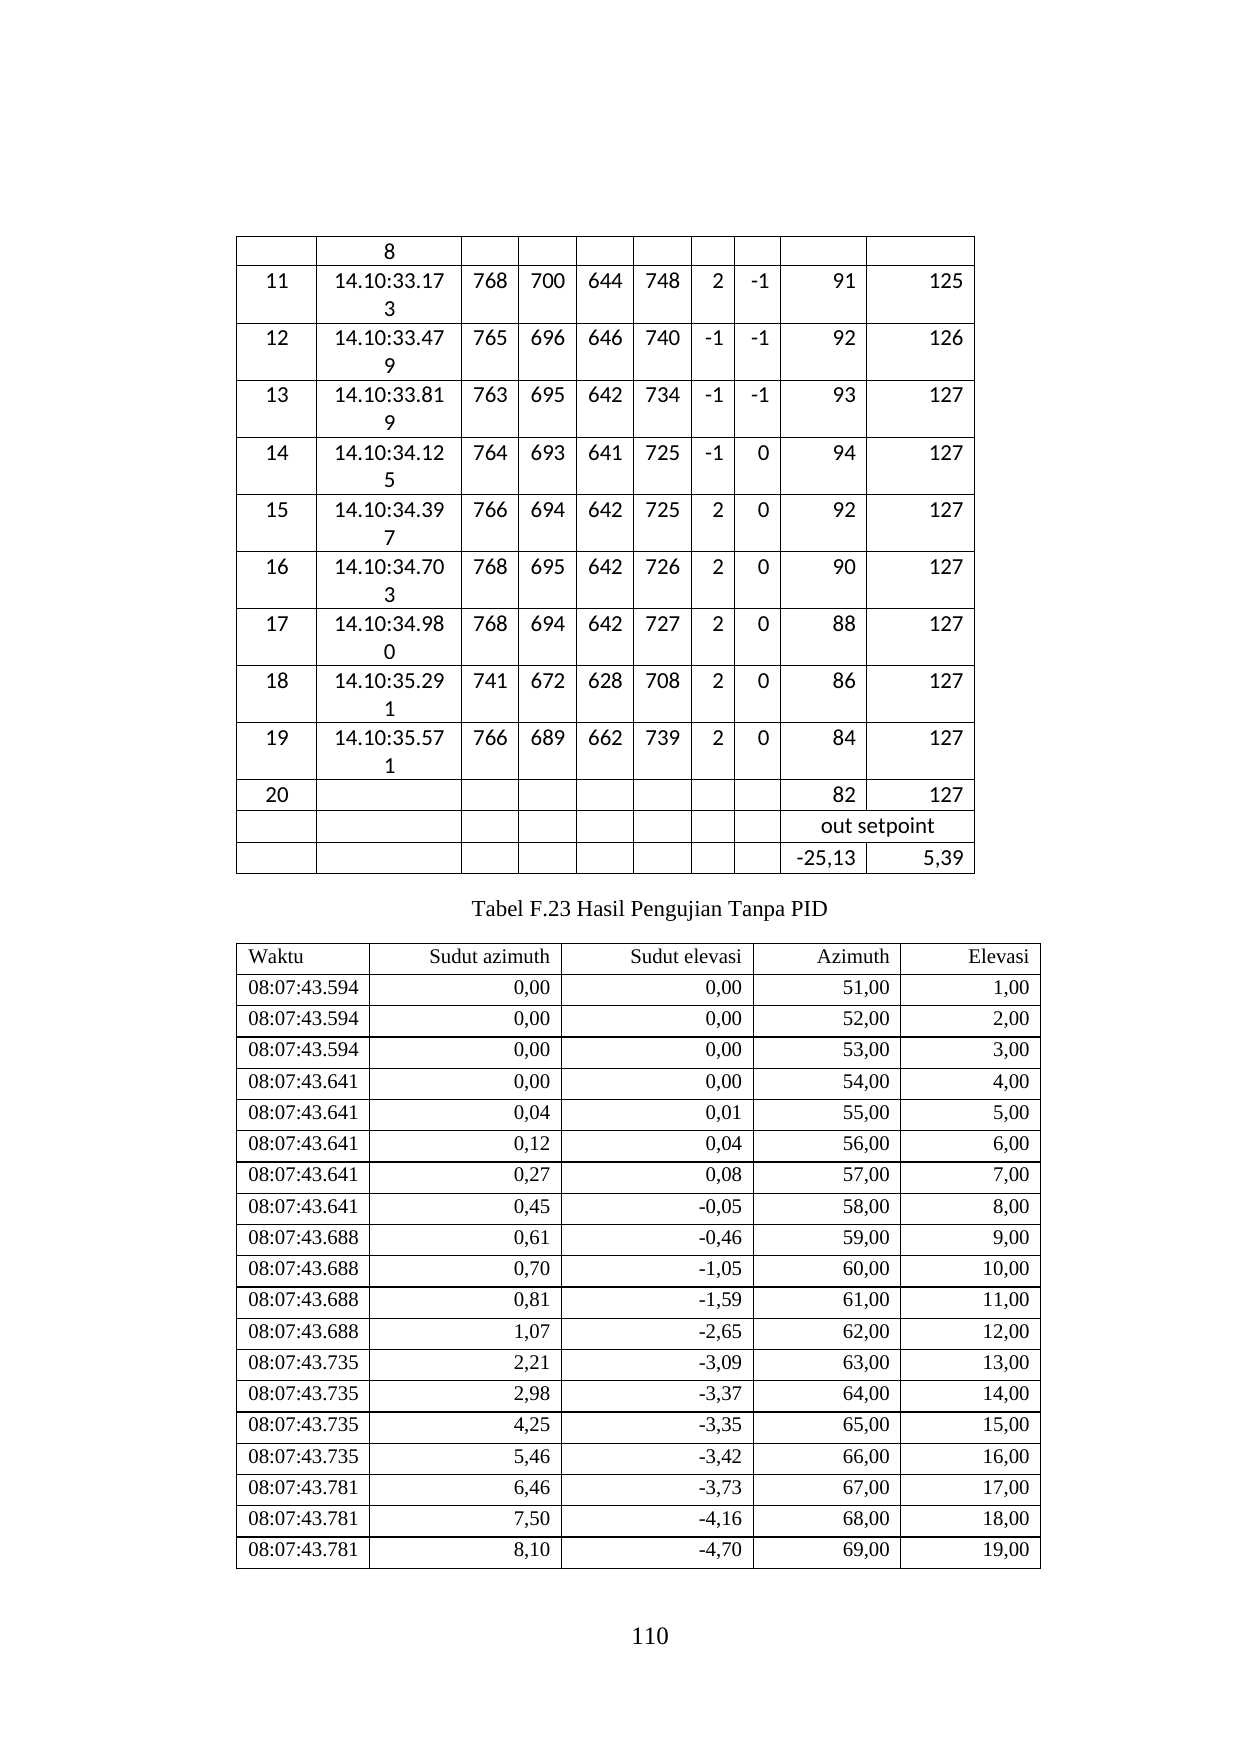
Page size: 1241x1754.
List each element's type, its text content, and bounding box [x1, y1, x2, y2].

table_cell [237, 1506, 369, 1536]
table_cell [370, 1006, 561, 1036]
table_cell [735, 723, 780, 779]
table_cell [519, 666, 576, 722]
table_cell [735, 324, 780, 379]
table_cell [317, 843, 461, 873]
text Tabel F.3 Hasil Pengujian Tanpa PID [236, 895, 1063, 922]
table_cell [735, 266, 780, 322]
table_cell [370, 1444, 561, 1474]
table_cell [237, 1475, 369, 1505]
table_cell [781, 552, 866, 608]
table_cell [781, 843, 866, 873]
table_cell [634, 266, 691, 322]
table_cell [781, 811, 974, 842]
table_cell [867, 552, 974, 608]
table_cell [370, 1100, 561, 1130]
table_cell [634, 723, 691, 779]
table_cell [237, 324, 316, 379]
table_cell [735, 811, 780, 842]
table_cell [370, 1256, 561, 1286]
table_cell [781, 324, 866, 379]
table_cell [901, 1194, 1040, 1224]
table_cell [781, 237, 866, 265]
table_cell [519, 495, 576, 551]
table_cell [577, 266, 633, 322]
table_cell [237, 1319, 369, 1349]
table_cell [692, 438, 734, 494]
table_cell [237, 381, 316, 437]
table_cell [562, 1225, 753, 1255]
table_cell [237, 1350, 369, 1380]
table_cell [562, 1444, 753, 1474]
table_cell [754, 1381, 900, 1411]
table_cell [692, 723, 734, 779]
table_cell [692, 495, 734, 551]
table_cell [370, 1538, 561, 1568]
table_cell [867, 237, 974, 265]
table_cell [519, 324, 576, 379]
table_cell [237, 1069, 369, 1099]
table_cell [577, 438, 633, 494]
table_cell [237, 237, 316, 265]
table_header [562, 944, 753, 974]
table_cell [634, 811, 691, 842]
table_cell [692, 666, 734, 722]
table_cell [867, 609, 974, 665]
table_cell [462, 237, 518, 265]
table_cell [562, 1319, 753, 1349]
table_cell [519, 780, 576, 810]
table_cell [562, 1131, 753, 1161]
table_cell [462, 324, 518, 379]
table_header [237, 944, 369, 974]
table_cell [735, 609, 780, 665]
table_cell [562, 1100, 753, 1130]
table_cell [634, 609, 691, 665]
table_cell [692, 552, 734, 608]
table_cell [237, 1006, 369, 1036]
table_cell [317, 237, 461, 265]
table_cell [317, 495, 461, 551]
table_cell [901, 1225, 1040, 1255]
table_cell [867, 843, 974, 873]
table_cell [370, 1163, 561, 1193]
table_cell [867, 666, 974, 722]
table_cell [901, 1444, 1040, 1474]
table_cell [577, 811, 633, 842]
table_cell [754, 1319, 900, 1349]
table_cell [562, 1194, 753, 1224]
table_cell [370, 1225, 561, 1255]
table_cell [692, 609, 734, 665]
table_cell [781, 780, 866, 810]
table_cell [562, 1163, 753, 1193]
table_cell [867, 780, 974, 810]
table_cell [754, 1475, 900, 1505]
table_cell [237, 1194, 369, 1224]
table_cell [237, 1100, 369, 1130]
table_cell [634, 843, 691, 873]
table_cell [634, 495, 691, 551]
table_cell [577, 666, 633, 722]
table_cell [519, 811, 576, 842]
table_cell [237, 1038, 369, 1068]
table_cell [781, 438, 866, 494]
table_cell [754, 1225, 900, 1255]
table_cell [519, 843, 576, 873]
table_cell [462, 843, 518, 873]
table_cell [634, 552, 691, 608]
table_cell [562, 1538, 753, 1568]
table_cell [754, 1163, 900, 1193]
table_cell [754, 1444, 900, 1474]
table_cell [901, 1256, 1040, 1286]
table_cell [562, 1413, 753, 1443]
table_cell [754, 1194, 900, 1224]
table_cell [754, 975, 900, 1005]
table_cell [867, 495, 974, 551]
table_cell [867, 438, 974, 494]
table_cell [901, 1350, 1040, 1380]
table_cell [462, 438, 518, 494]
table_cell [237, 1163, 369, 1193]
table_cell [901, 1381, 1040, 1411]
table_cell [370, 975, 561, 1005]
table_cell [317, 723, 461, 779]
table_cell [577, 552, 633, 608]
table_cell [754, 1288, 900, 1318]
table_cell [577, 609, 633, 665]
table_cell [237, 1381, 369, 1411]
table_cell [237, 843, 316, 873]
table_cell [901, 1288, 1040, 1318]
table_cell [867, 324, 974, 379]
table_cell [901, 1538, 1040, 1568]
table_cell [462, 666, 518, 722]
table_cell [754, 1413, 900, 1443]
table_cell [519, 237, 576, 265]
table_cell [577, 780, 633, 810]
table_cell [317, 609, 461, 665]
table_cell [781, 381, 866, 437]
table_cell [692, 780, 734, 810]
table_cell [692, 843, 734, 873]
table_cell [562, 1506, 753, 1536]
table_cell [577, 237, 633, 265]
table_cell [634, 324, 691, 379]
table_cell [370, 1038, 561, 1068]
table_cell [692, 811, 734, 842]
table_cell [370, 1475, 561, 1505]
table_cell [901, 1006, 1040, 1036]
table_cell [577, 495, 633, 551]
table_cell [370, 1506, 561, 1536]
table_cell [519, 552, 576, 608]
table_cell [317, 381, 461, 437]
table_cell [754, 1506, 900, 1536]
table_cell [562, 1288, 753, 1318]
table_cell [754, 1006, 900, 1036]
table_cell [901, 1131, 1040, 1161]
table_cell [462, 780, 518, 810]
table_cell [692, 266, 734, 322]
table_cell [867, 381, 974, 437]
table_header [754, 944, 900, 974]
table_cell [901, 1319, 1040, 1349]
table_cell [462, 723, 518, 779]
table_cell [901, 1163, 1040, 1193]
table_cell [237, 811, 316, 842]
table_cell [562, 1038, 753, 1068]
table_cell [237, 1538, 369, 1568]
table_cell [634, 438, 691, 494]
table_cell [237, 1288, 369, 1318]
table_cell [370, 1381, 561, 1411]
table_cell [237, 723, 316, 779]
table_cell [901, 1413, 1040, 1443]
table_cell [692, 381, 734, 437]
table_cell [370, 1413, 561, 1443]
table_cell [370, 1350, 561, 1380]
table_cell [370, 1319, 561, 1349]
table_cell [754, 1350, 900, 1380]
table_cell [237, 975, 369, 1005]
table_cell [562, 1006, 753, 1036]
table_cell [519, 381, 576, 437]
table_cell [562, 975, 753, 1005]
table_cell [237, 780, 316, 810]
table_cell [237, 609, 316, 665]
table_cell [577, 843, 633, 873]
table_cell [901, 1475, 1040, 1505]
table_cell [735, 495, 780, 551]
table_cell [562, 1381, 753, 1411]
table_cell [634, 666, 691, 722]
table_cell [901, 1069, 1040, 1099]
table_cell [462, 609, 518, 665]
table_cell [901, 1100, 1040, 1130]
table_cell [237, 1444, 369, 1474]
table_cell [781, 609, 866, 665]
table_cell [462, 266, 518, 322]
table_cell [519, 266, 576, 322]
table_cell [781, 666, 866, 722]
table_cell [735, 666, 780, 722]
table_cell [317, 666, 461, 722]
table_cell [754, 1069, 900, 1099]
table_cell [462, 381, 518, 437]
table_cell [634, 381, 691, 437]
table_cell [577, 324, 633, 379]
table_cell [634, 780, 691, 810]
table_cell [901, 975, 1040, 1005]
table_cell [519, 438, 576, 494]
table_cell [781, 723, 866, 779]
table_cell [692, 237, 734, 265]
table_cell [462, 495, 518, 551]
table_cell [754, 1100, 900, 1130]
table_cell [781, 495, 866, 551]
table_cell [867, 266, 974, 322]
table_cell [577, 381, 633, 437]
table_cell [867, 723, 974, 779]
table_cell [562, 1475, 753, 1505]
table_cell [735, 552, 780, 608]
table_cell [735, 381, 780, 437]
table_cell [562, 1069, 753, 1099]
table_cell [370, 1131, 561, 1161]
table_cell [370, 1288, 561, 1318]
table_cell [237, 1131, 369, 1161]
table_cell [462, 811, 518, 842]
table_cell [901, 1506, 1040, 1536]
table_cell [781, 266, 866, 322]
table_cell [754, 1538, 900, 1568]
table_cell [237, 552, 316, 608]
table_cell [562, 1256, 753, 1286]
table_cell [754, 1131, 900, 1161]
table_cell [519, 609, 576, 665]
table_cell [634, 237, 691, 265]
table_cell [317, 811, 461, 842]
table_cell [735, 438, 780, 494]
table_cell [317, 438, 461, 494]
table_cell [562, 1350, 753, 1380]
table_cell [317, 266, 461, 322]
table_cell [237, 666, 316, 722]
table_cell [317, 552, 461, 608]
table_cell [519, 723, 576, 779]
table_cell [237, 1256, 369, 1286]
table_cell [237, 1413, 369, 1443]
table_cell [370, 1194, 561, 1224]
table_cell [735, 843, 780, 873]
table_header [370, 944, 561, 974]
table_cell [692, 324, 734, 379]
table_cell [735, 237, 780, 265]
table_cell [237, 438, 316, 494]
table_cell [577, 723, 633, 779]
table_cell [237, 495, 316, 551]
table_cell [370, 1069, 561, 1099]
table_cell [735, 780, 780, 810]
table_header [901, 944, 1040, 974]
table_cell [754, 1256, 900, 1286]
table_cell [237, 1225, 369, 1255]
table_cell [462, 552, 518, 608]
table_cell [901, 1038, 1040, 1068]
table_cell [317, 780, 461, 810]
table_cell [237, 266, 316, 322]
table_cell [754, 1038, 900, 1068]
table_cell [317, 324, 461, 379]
